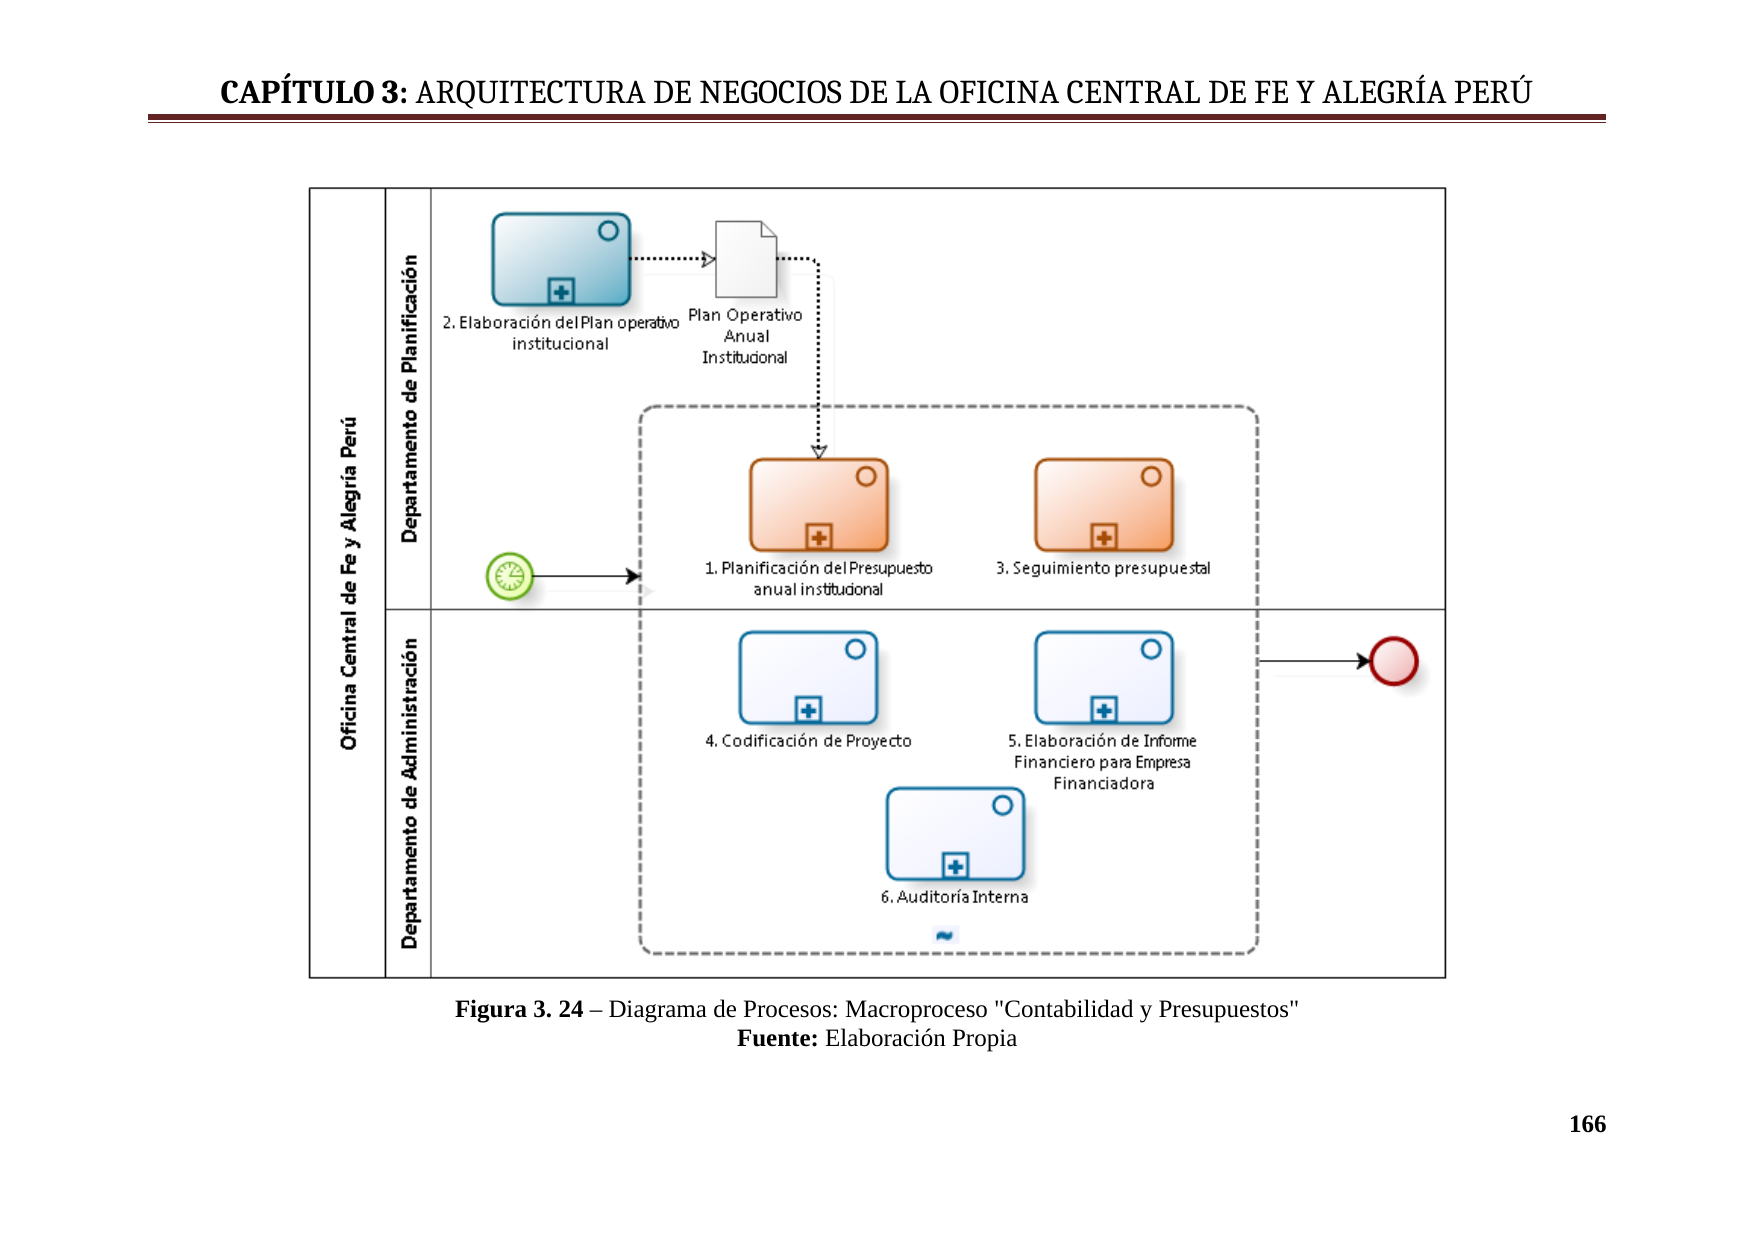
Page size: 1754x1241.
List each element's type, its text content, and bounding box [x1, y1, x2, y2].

text Fuente: Elaboración Propia [148, 1023, 1606, 1052]
text Figura 3. 24 – Diagrama de Procesos: Macroproceso "Contabilidad y Presupuestos" [148, 994, 1606, 1023]
picture [297, 177, 1457, 994]
